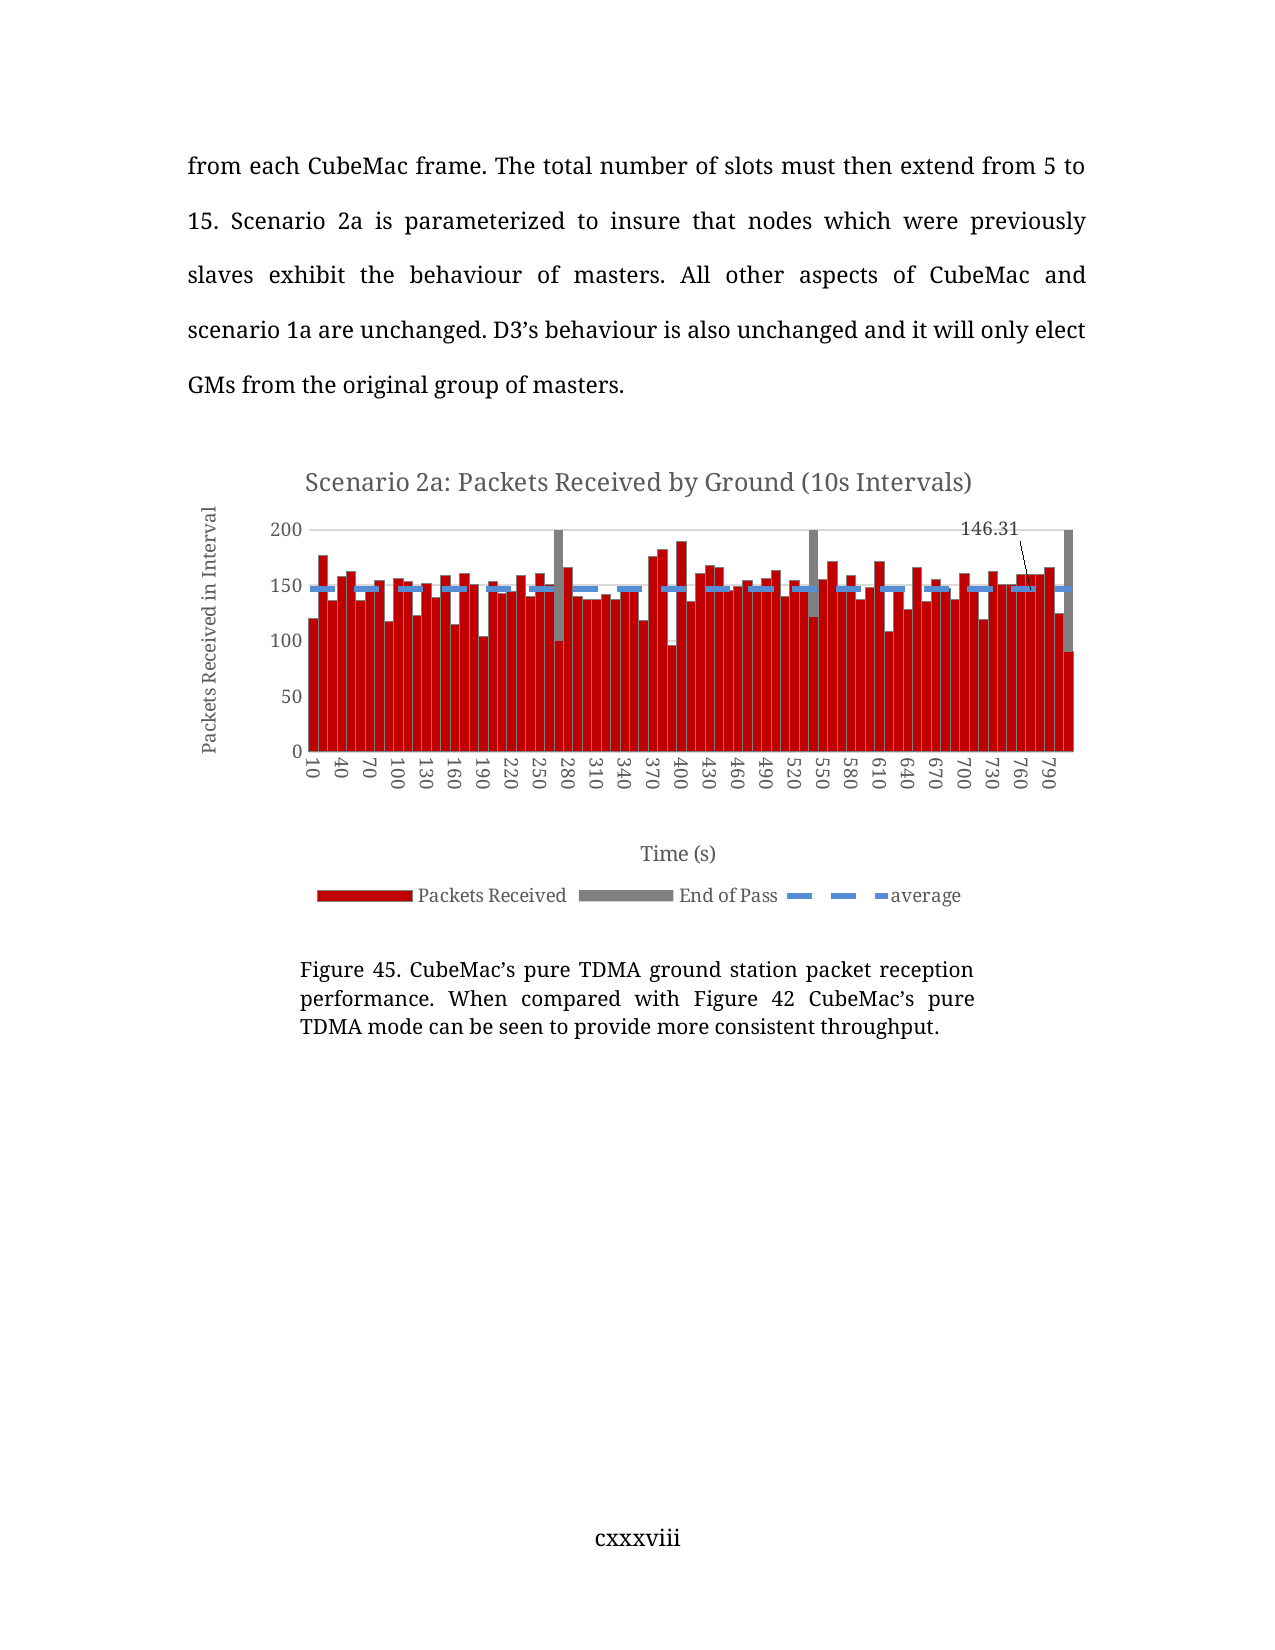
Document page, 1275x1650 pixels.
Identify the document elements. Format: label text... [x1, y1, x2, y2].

text Figure 45. CubeMac’s pure TDMA ground station packet reception performance. When compared with Figure 42 CubeMac’s pure TDMA mode can be seen to provide more consistent throughput. [300, 955, 975, 1041]
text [187, 150, 1087, 400]
